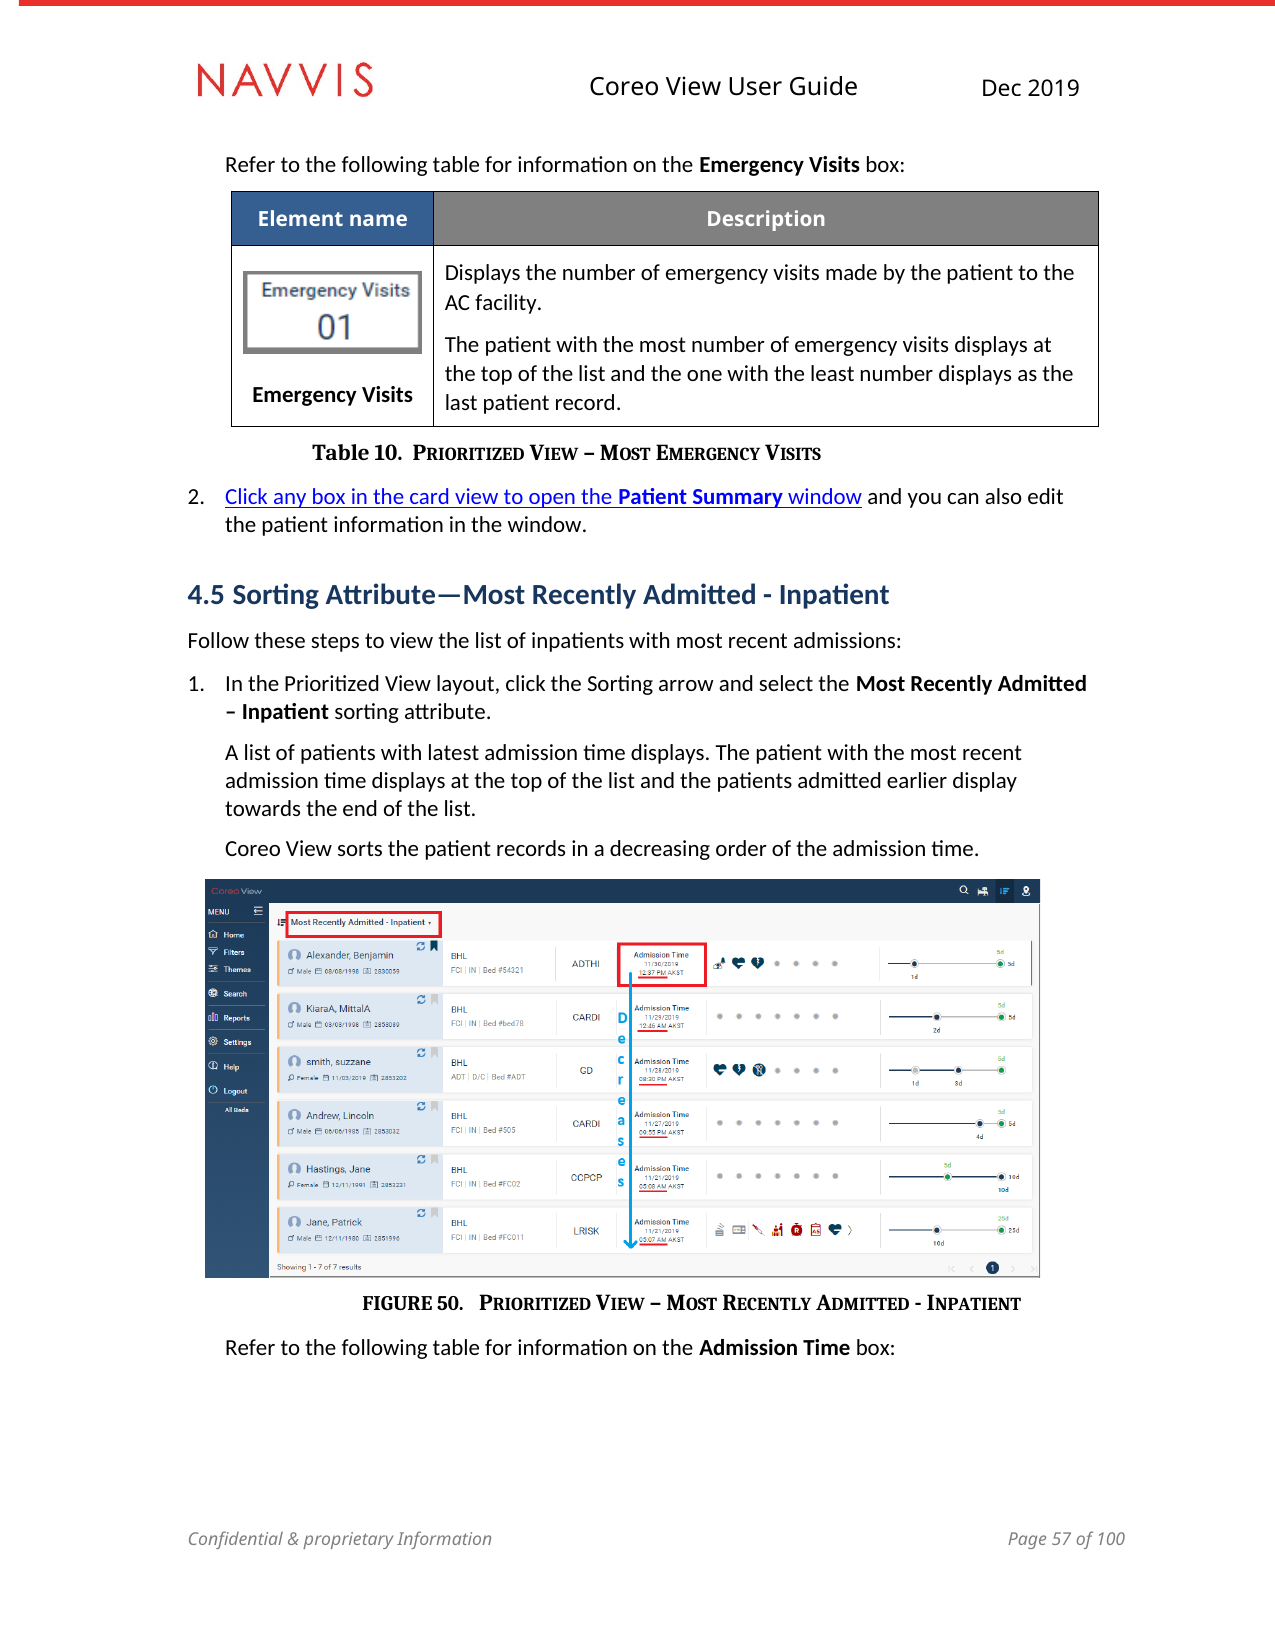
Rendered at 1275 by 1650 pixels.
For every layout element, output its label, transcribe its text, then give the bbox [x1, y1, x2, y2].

text Prioritized View – Most Recently Admitted - Inpatient [296, 1290, 1087, 1316]
table_cell Emergency Visits [232, 246, 433, 426]
text Prioritized View – Most Emergency Visits [312, 440, 1087, 466]
picture [205, 879, 1041, 1278]
table_header Description [434, 192, 1098, 245]
list Click any box in the card view to open the Patient Summary window and you can also edit the patient information in the window. [187, 482, 1087, 538]
text Refer to the following table for information on the Admission Time box: [225, 1333, 1087, 1361]
text Follow these steps to view the list of inpatients with most recent admissions: [187, 626, 1087, 654]
list In the Prioritized View layout, click the Sorting arrow and select the Most Recently Admitted – Inpatient sorting attribute. [187, 669, 1087, 725]
table_cell Displays the number of emergency visits made by the patient to the AC facility. The patient with the most number of emergency visits displays at the top of the list and the one with the least number displays as the last patient record. [434, 246, 1098, 426]
subtitle Sorting Attribute—Most Recently Admitted - Inpatient [187, 576, 1087, 612]
text A list of patients with latest admission time displays. The patient with the most recent admission time displays at the top of the list and the patients admitted earlier display towards the end of the list. [225, 738, 1087, 822]
picture [243, 271, 422, 354]
text Coreo View sorts the patient records in a decreasing order of the admission time. [225, 834, 1087, 862]
picture [187, 55, 383, 104]
table_header Element name [232, 192, 433, 245]
text Refer to the following table for information on the Emergency Visits box: [225, 150, 1087, 178]
